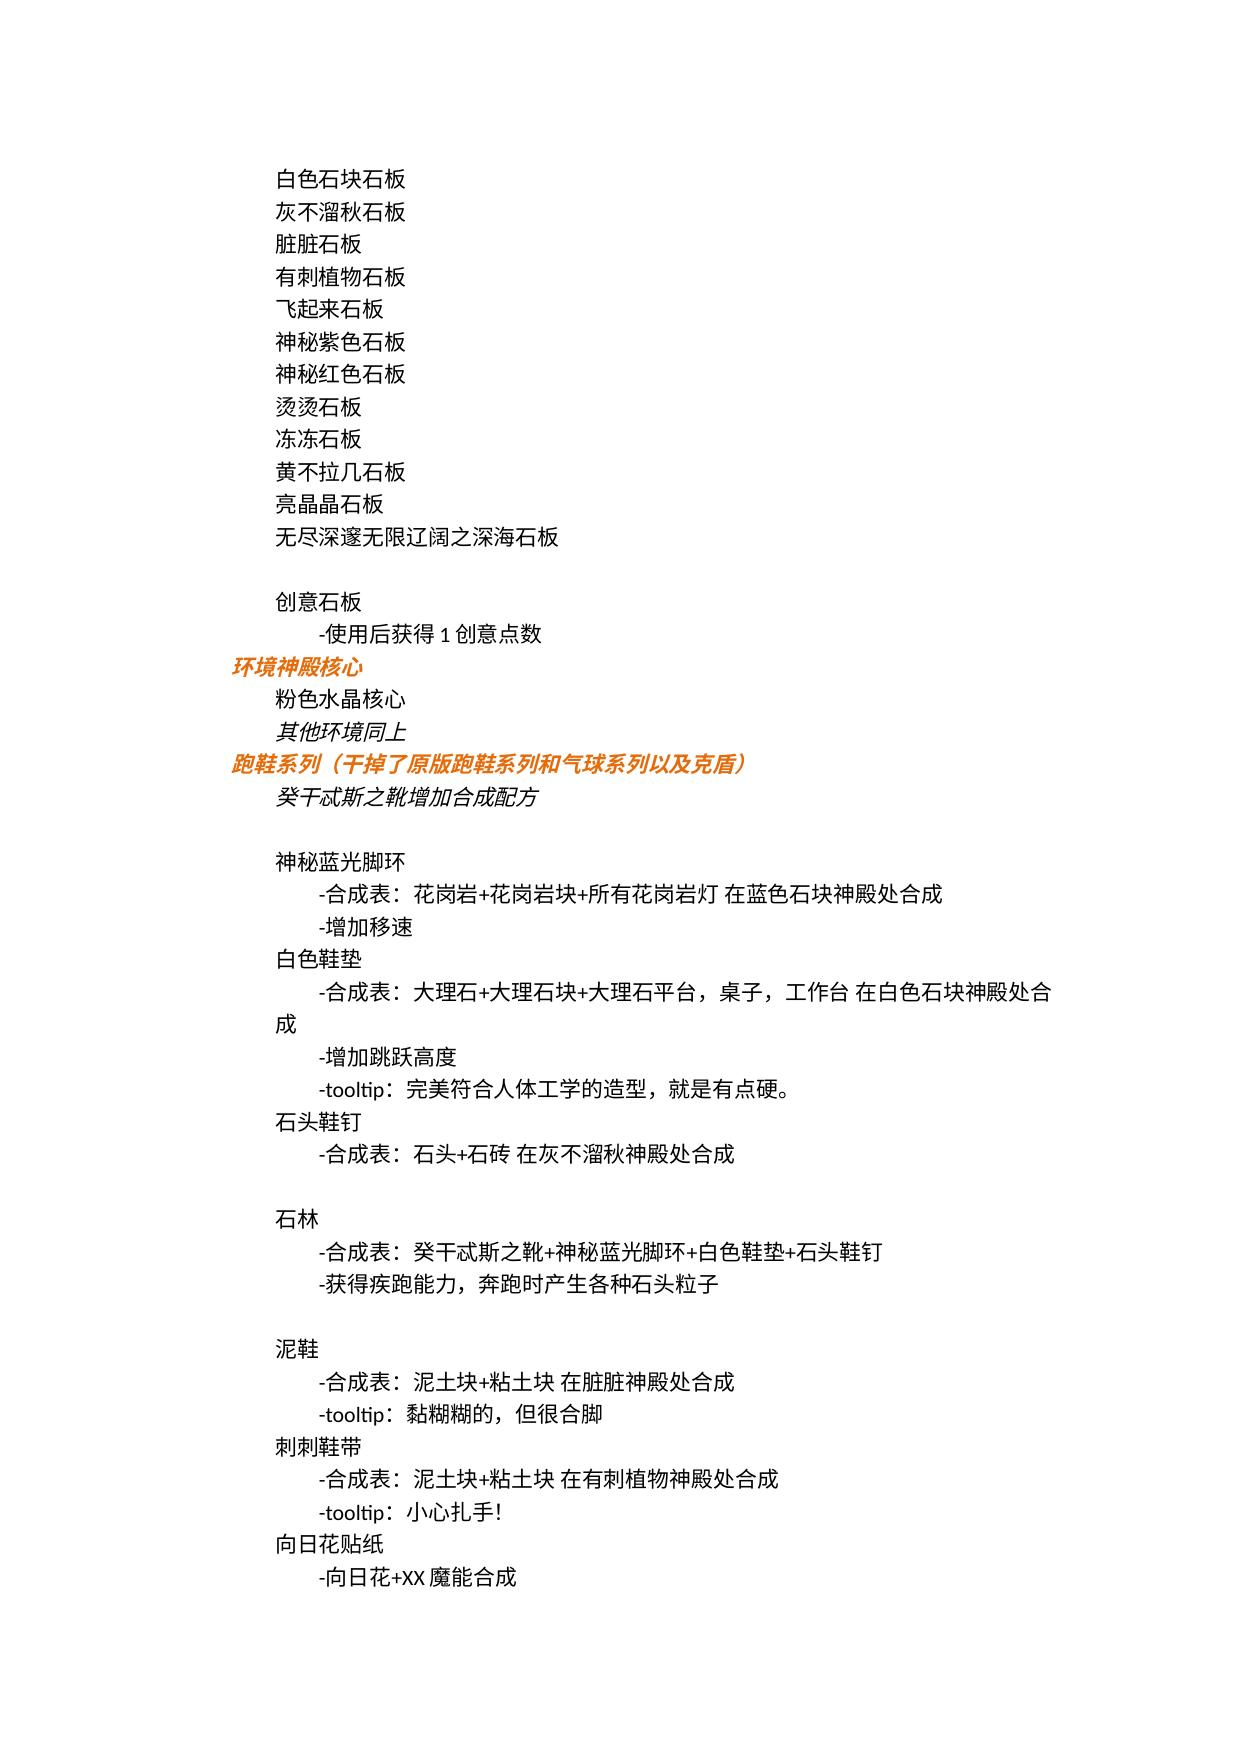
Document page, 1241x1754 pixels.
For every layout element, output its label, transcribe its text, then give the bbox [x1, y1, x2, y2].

text -合成表：泥土块+粘土块 在脏脏神殿处合成 [275, 1364, 1053, 1397]
text -获得疾跑能力，奔跑时产生各种石头粒子 [275, 1267, 1053, 1299]
text 神秘紫色石板 [231, 324, 1053, 357]
text 泥鞋 [231, 1332, 1053, 1364]
text 冻冻石板 [231, 422, 1053, 454]
text -合成表：癸干忒斯之靴+神秘蓝光脚环+白色鞋垫+石头鞋钉 [275, 1234, 1053, 1267]
text 石林 [231, 1202, 1053, 1234]
text 其他环境同上 [231, 714, 1053, 747]
text -增加移速 [275, 909, 1053, 942]
text 有刺植物石板 [231, 259, 1053, 292]
text -合成表：花岗岩+花岗岩块+所有花岗岩灯 在蓝色石块神殿处合成 [275, 877, 1053, 909]
text 亮晶晶石板 [231, 487, 1053, 519]
text 灰不溜秋石板 [231, 194, 1053, 227]
text 脏脏石板 [231, 227, 1053, 259]
text 无尽深邃无限辽阔之深海石板 [231, 519, 1053, 552]
text -合成表：泥土块+粘土块 在有刺植物神殿处合成 [275, 1462, 1053, 1494]
text -合成表：石头+石砖 在灰不溜秋神殿处合成 [275, 1137, 1053, 1169]
text 白色鞋垫 [231, 942, 1053, 974]
text 神秘蓝光脚环 [231, 844, 1053, 877]
text 石头鞋钉 [231, 1104, 1053, 1137]
text 跑鞋系列（干掉了原版跑鞋系列和气球系列以及克盾） [187, 747, 1053, 779]
text 飞起来石板 [231, 292, 1053, 324]
text 烫烫石板 [231, 389, 1053, 422]
text 白色石块石板 [231, 162, 1053, 194]
text 环境神殿核心 [187, 649, 1053, 682]
text -使用后获得1创意点数 [275, 617, 1053, 649]
text 神秘红色石板 [231, 357, 1053, 389]
text 创意石板 [231, 584, 1053, 617]
text 向日花贴纸 [231, 1527, 1053, 1559]
text -tooltip：完美符合人体工学的造型，就是有点硬。 [275, 1072, 1053, 1104]
text 黄不拉几石板 [231, 454, 1053, 487]
text -向日花+XX魔能合成 [275, 1559, 1053, 1592]
text -tooltip：小心扎手！ [275, 1494, 1053, 1527]
text -合成表：大理石+大理石块+大理石平台，桌子，工作台 在白色石块神殿处合成 [275, 974, 1053, 1039]
text 刺刺鞋带 [231, 1429, 1053, 1462]
text -增加跳跃高度 [275, 1039, 1053, 1072]
text 粉色水晶核心 [231, 682, 1053, 714]
text 癸干忒斯之靴增加合成配方 [231, 779, 1053, 812]
text -tooltip：黏糊糊的，但很合脚 [275, 1397, 1053, 1429]
